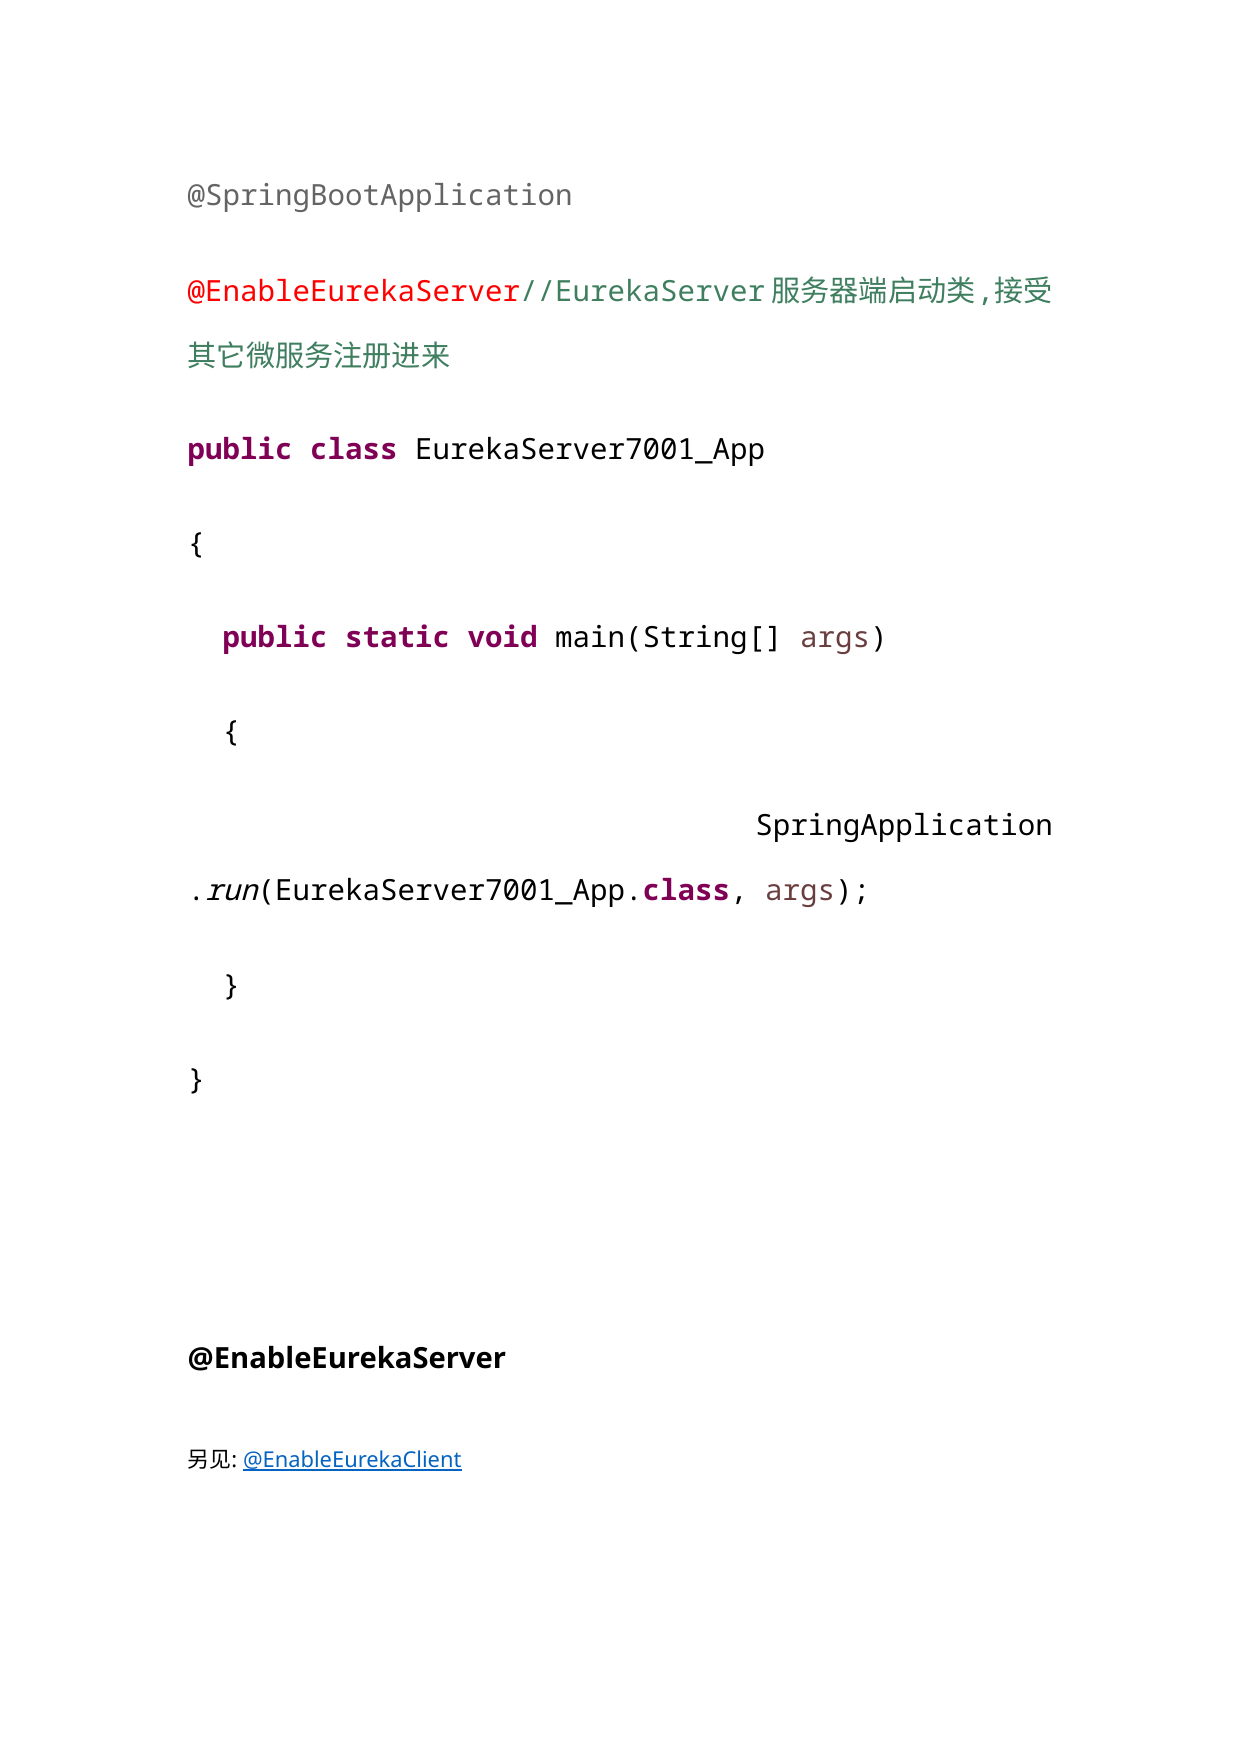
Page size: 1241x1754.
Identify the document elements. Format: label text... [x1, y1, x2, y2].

text SpringApplication.run(EurekaServer7001_App.class, args); [187, 792, 1053, 922]
text } [187, 1045, 1053, 1110]
text { [187, 698, 1053, 763]
text } [187, 951, 1053, 1016]
text @SpringBootApplication [187, 162, 1053, 227]
text @EnableEurekaServer [187, 1324, 1053, 1389]
text @EnableEurekaServer//EurekaServer服务器端启动类,接受其它微服务注册进来 [187, 256, 1053, 386]
text public class EurekaServer7001_App [187, 415, 1053, 480]
text 另见: @EnableEurekaClient [187, 1442, 1053, 1474]
text { [187, 509, 1053, 574]
text public static void main(String[] args) [187, 604, 1053, 669]
